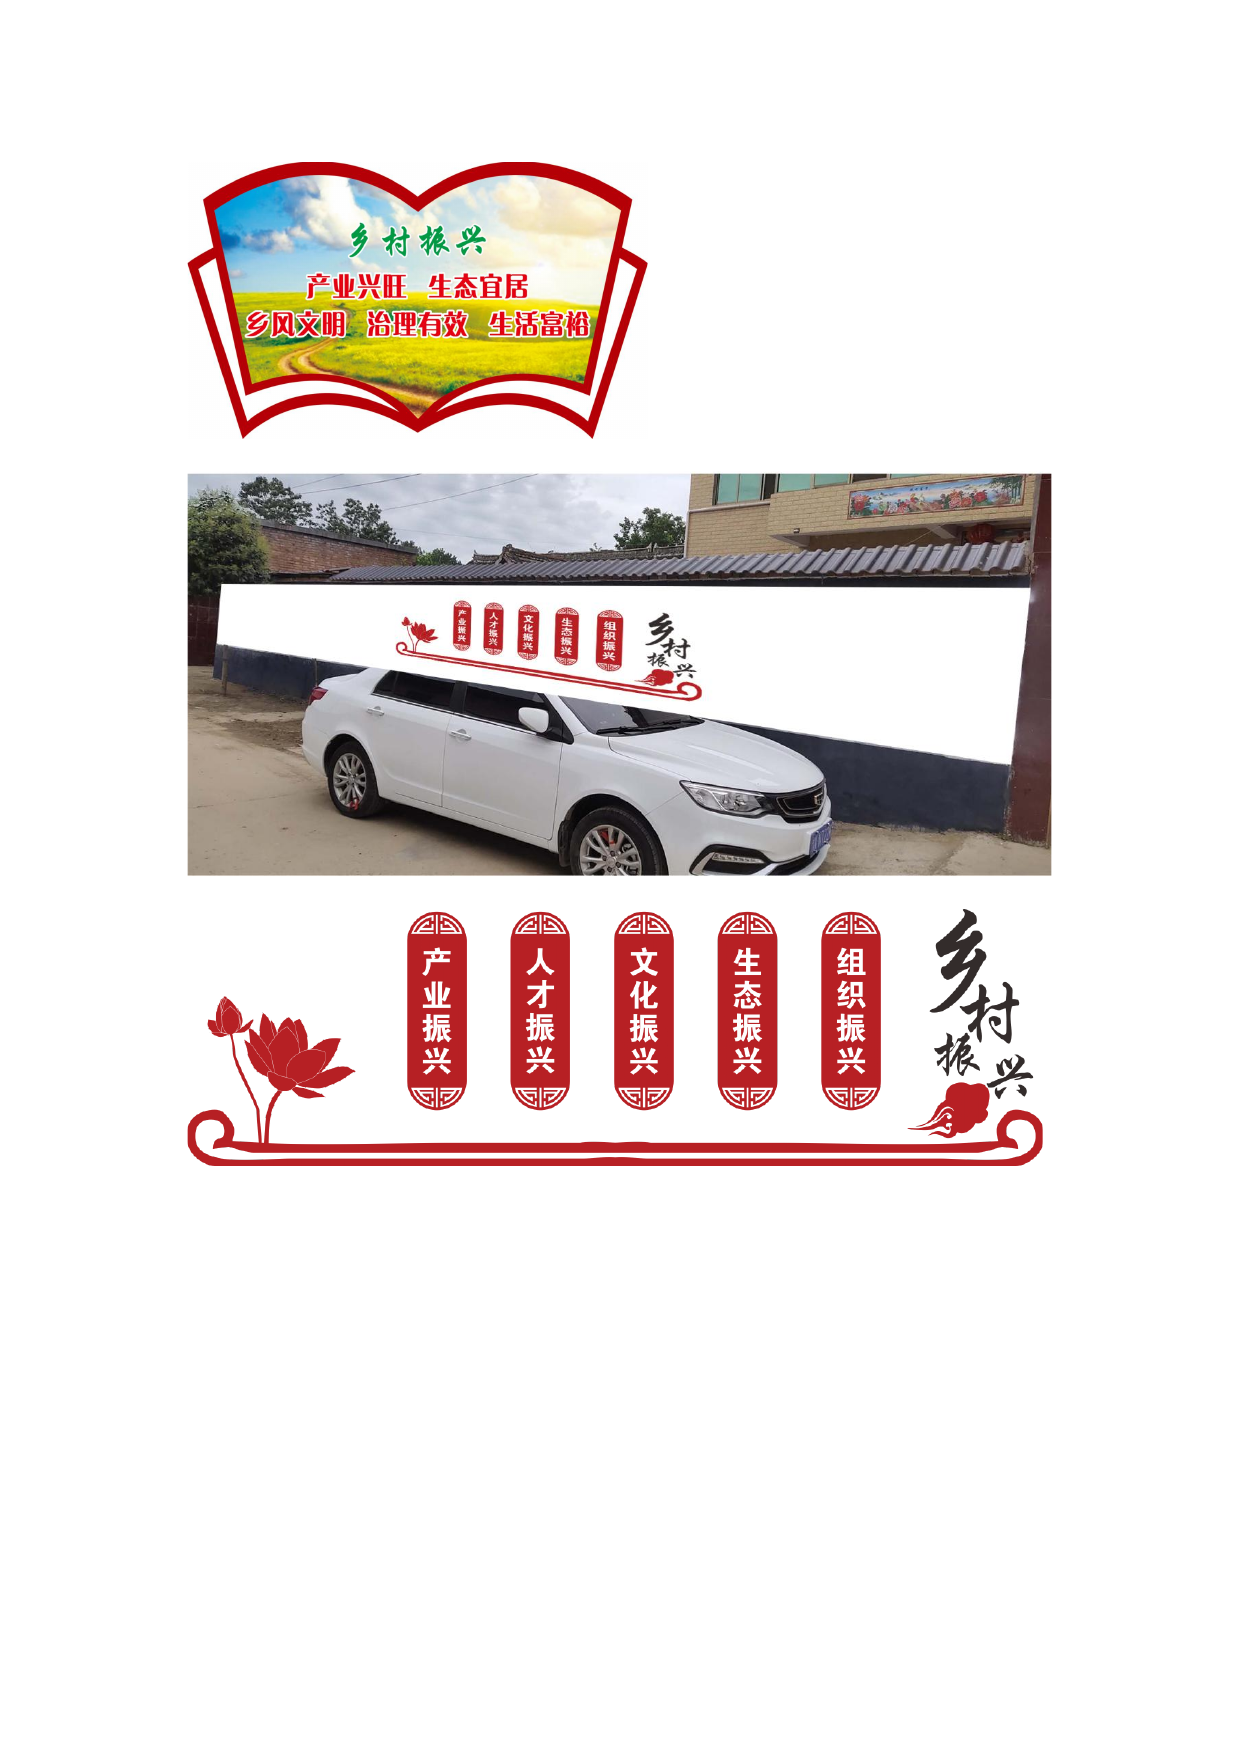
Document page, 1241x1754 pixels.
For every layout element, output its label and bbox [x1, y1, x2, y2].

picture [187, 162, 648, 439]
picture [187, 909, 1043, 1166]
picture [187, 454, 1052, 904]
